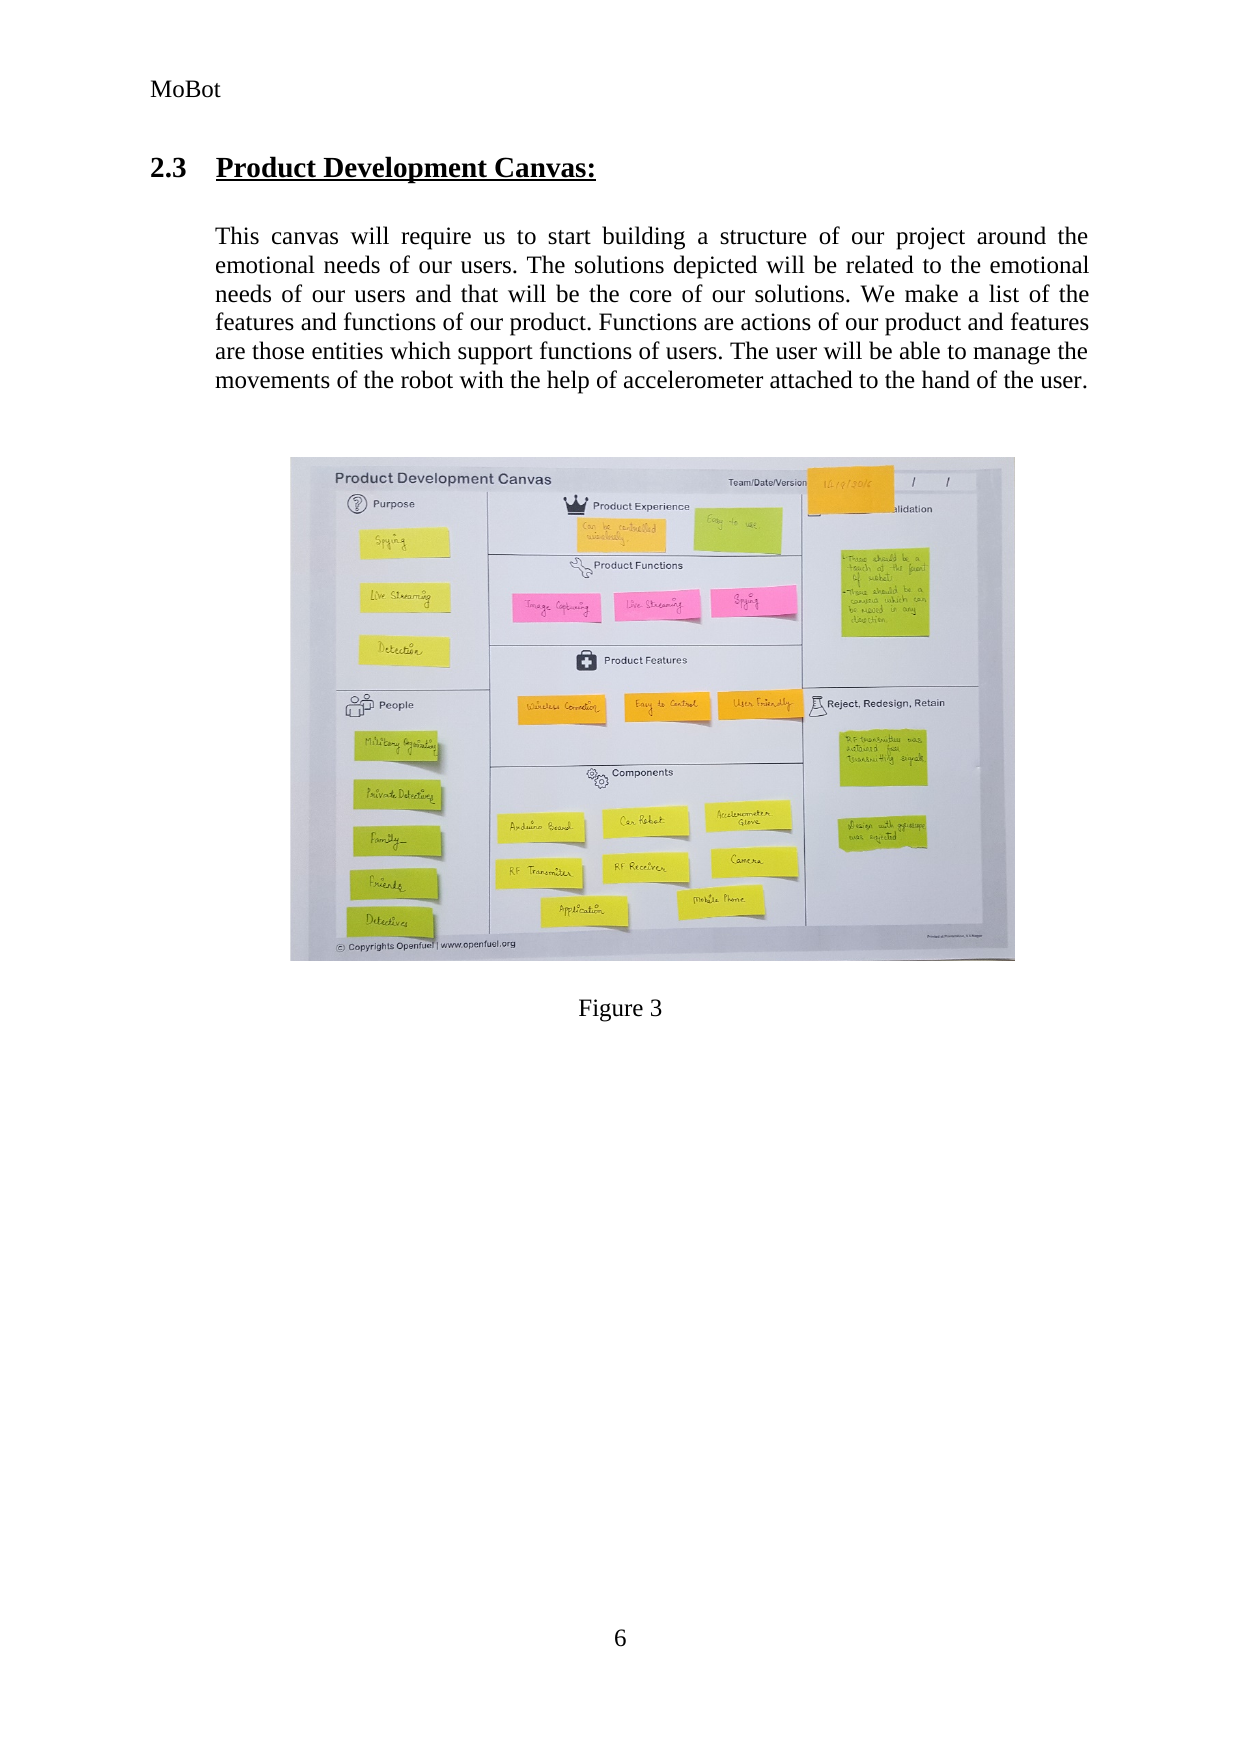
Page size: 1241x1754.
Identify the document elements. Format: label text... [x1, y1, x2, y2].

text Figure 3 [150, 993, 1090, 1022]
text 2.3 Product Development Canvas: [150, 150, 1090, 183]
text This canvas will require us to start building a structure of our project around the emotional needs of our users. The solutions depicted will be related to the emotional needs of our users and that will be the core of our solutions. We make a list of the features and functions of our product. Functions are actions of our product and features are those entities which support functions of users. The user will be able to manage the movements of the robot with the help of accelerometer attached to the hand of the user. [215, 221, 1090, 394]
picture [290, 457, 1015, 961]
